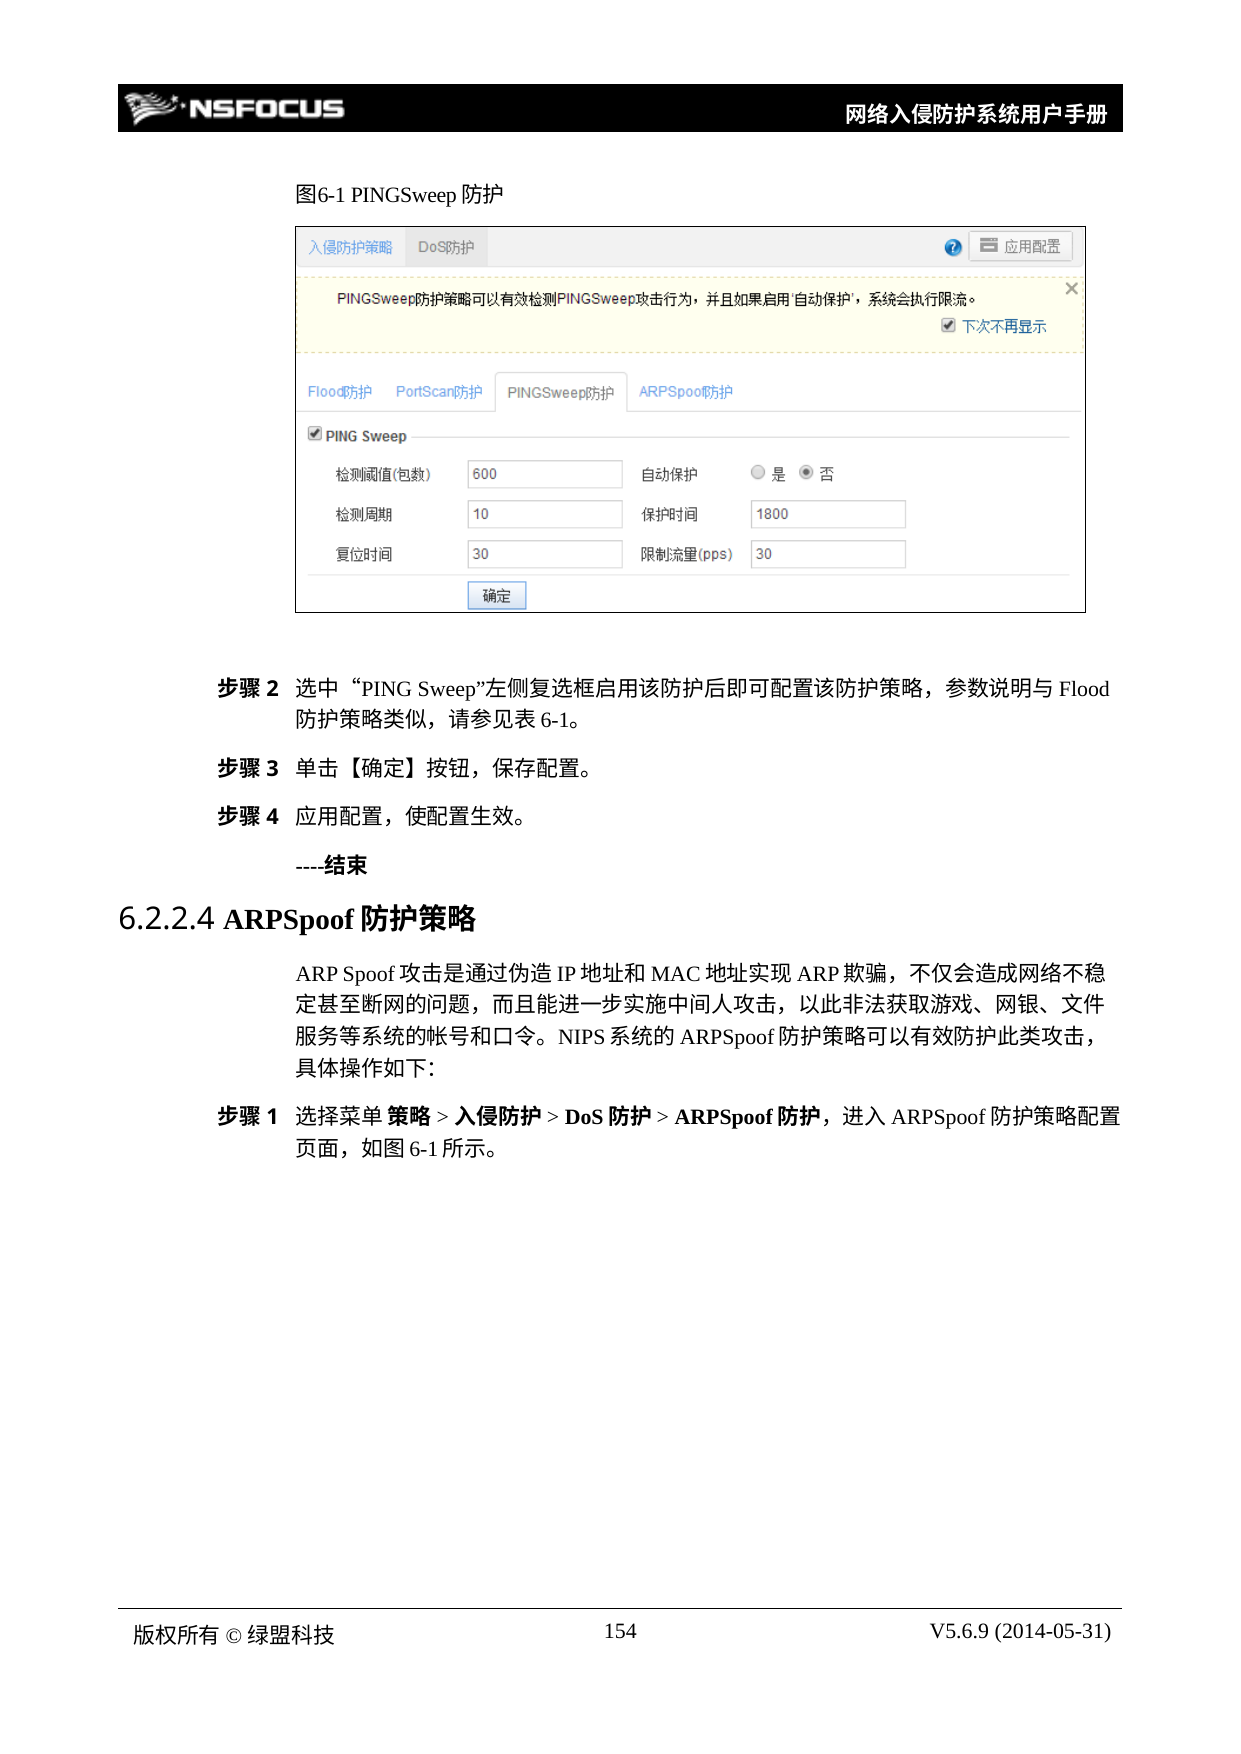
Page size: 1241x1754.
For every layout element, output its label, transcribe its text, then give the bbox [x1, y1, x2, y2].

text 单击【确定】按钮，保存配置。 [279, 751, 1122, 782]
text ARP Spoof攻击是通过伪造IP地址和MAC地址实现ARP欺骗，不仅会造成网络不稳定甚至断网的问题，而且能进一步实施中间人攻击，以此非法获取游戏、网银、文件服务等系统的帐号和口令。NIPS系统的ARPSpoof防护策略可以有效防护此类攻击，具体操作如下： [295, 956, 1122, 1082]
text ----结束 [295, 848, 1122, 879]
text PINGSweep防护 [295, 177, 1122, 209]
text 选中“PING Sweep”左侧复选框启用该防护后即可配置该防护策略，参数说明与Flood防护策略类似，请参见表6-2。 [279, 671, 1122, 734]
text 应用配置，使配置生效。 [279, 799, 1122, 831]
picture [118, 84, 1123, 132]
picture [296, 227, 1085, 612]
text 选择菜单 策略 > 入侵防护 > DoS防护 > ARPSpoof防护，进入ARPSpoof防护策略配置页面，如图6-9所示。 [279, 1099, 1122, 1162]
subtitle ARPSpoof防护策略 [118, 896, 1122, 939]
